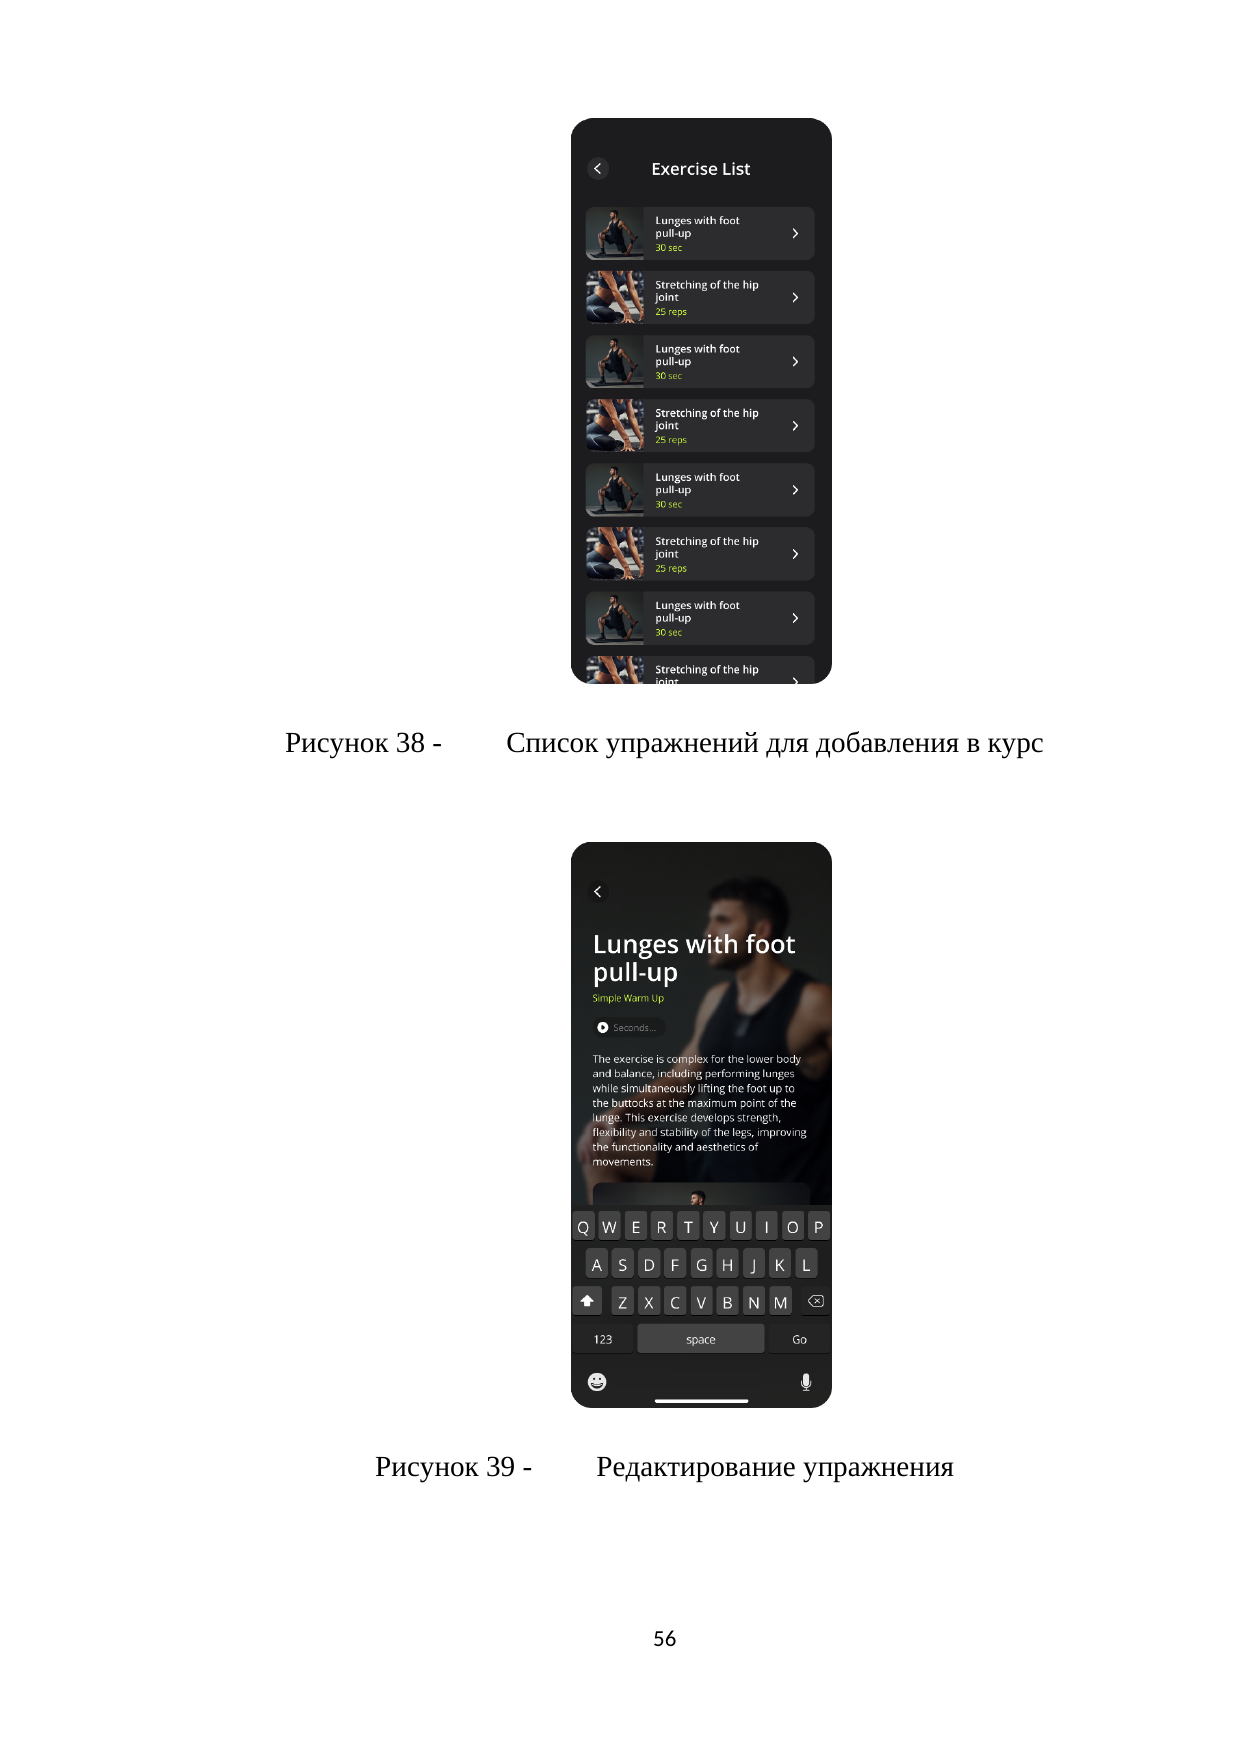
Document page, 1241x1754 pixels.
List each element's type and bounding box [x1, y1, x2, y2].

picture [571, 842, 832, 1408]
picture [571, 118, 832, 684]
